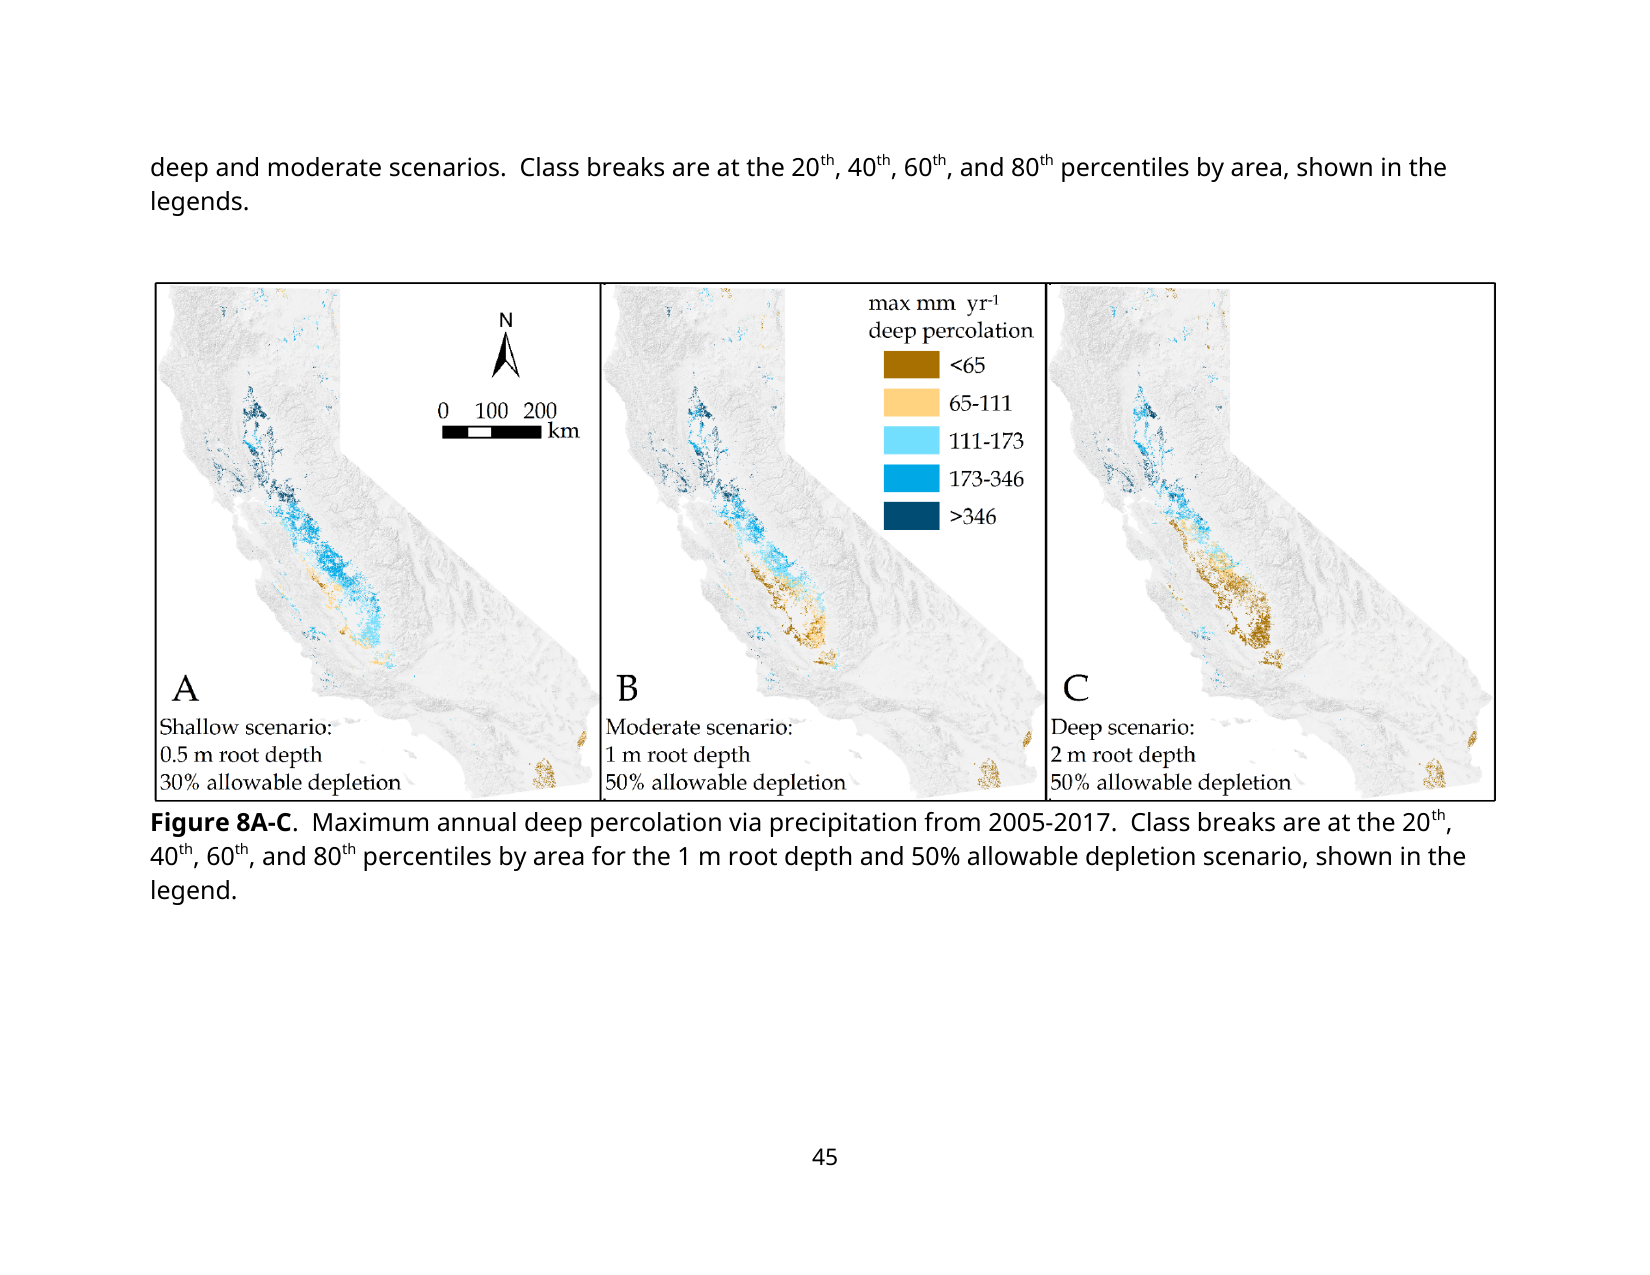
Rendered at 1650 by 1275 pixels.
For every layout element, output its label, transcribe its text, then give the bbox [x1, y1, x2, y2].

text Figure 8A-C. Maximum annual deep percolation via precipitation from 2005-2017. Class breaks are at the 20th, 40th, 60th, and 80th percentiles by area for the 1 m root depth and 50% allowable depletion scenario, shown in the legend. [150, 805, 1500, 906]
picture [150, 278, 1500, 805]
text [150, 150, 1500, 218]
